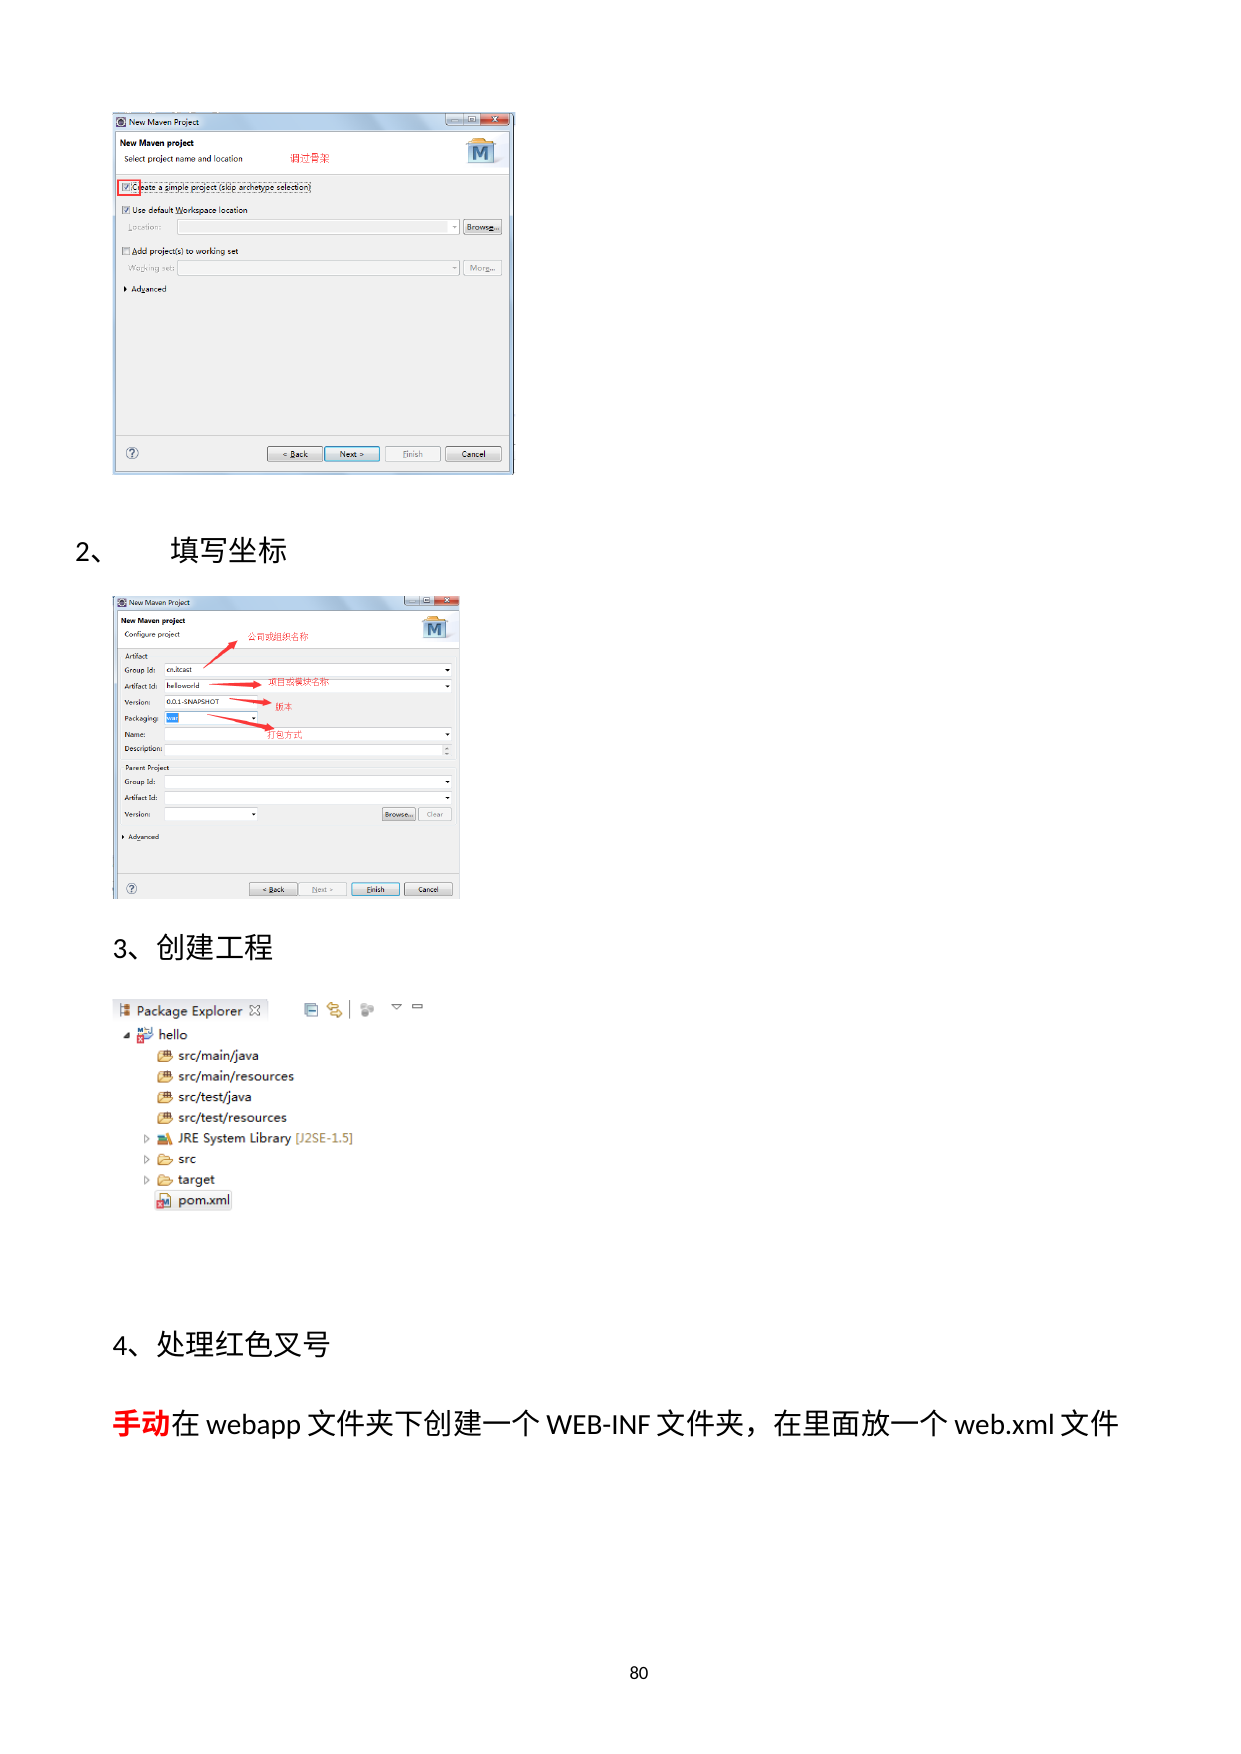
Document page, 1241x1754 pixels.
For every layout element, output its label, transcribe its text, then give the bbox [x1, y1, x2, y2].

text 手动在webapp文件夹下创建一个WEB-INF文件夹，在里面放一个web.xml文件 [75, 1382, 1165, 1462]
text 3、创建工程 [75, 906, 1165, 985]
text 4、处理红色叉号 [75, 1303, 1165, 1382]
picture [112, 999, 436, 1289]
picture [112, 112, 516, 475]
picture [112, 596, 460, 899]
list 填写坐标 [75, 509, 1165, 588]
